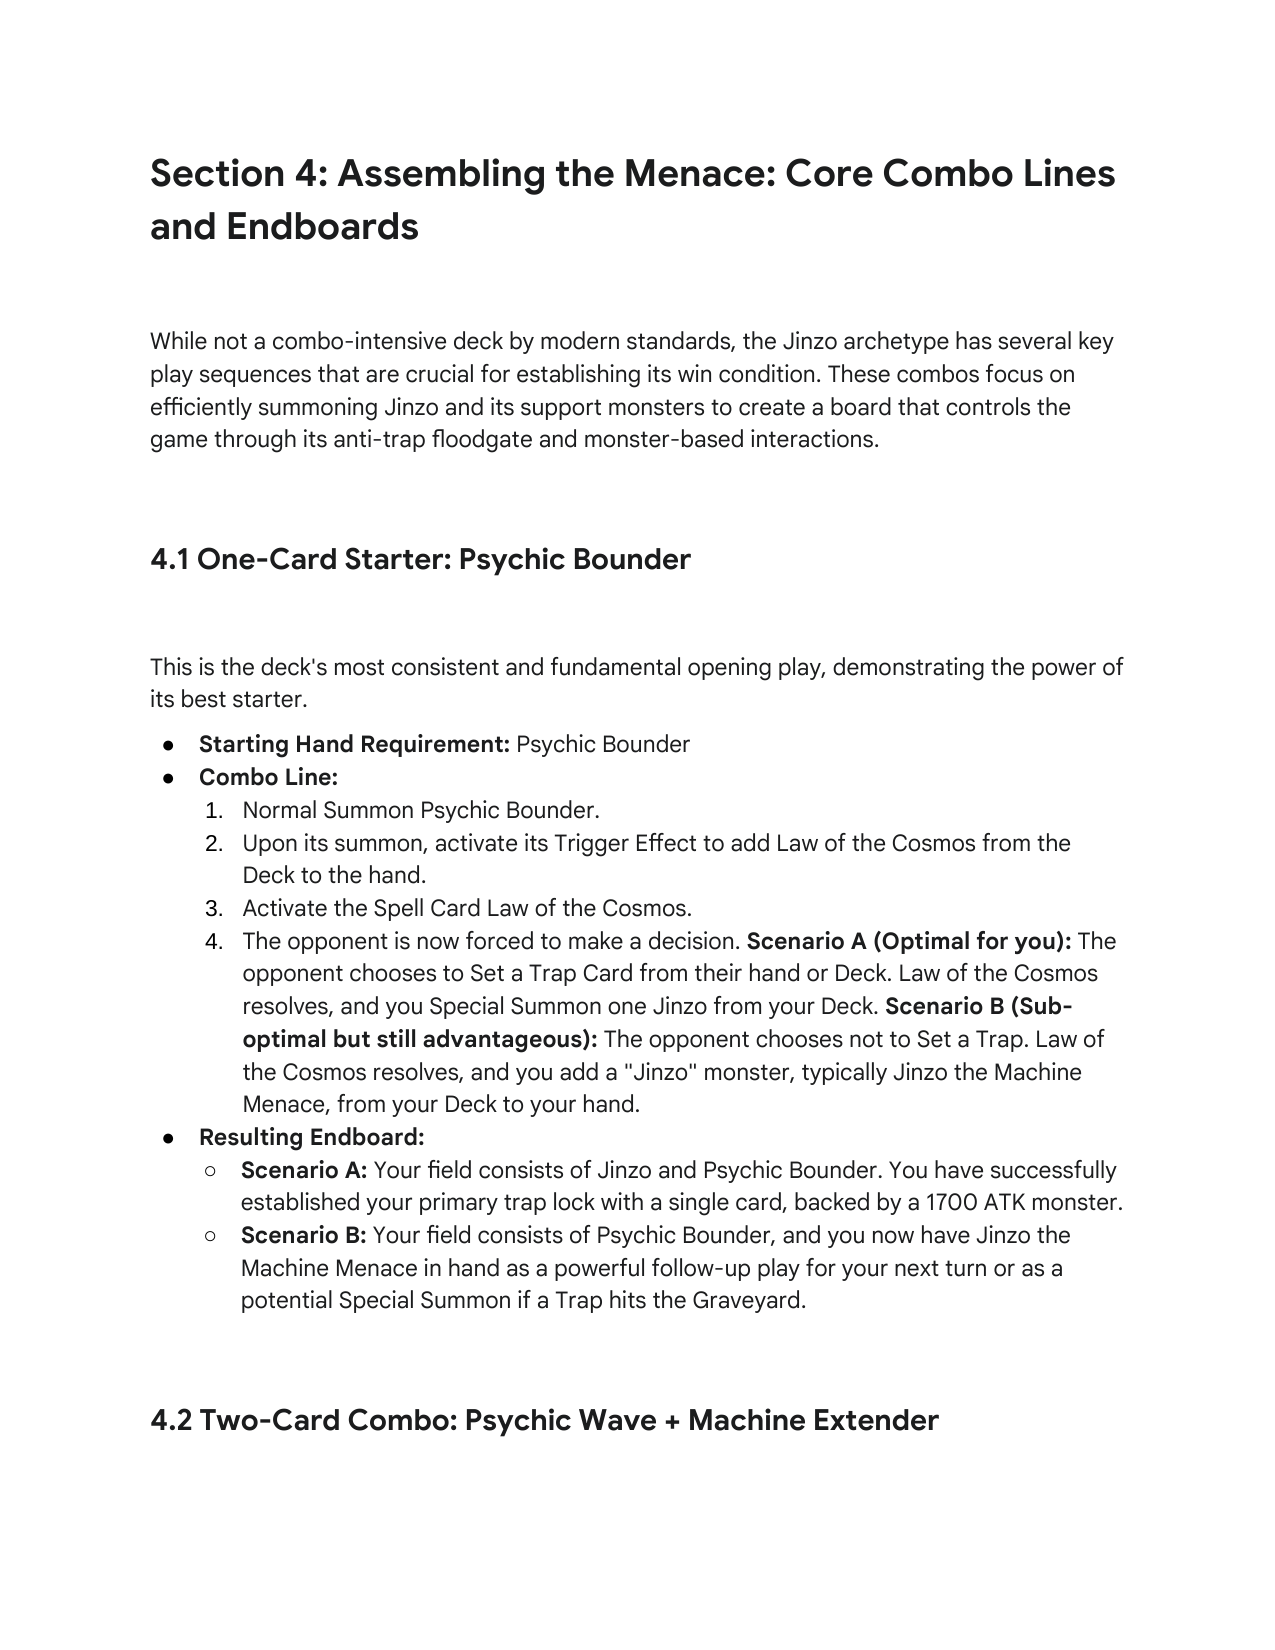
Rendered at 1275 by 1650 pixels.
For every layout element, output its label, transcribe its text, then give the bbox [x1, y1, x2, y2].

list Scenario B: Your field consists of Psychic Bounder, and you now have Jinzo the Machine Menace in hand as a powerful follow-up play for your next turn or as a potential Special Summon if a Trap hits the Graveyard. [203, 1221, 1125, 1315]
subtitle 4.1 One-Card Starter: Psychic Bounder [150, 541, 1125, 577]
list Upon its summon, activate its Trigger Effect to add Law of the Cosmos from the Deck to the hand. [205, 829, 1125, 890]
text While not a combo-intensive deck by modern standards, the Jinzo archetype has several key play sequences that are crucial for establishing its win condition. These combos focus on efficiently summoning Jinzo and its support monsters to create a board that controls the game through its anti-trap floodgate and monster-based interactions. [150, 327, 1125, 454]
list The opponent is now forced to make a decision. Scenario A (Optimal for you): The opponent chooses to Set a Trap Card from their hand or Deck. Law of the Cosmos resolves, and you Special Summon one Jinzo from your Deck. Scenario B (Sub-optimal but still advantageous): The opponent chooses not to Set a Trap. Law of the Cosmos resolves, and you add a "Jinzo" monster, typically Jinzo the Machine Menace, from your Deck to your hand. [205, 927, 1125, 1119]
subtitle 4.2 Two-Card Combo: Psychic Wave + Machine Extender [150, 1402, 1125, 1439]
list Starting Hand Requirement: Psychic Bounder [161, 731, 1125, 759]
subtitle Section 4: Assembling the Menace: Core Combo Lines and Endboards [150, 150, 1125, 251]
list Normal Summon Psychic Bounder. [205, 796, 1125, 825]
list Scenario A: Your field consists of Jinzo and Psychic Bounder. You have successfully established your primary trap lock with a single card, backed by a 1700 ATK monster. [203, 1156, 1125, 1217]
list Activate the Spell Card Law of the Cosmos. [205, 894, 1125, 923]
list Combo Line: [161, 763, 1125, 792]
list Resulting Endboard: [161, 1123, 1125, 1152]
text This is the deck's most consistent and fundamental opening play, demonstrating the power of its best starter. [150, 653, 1125, 714]
